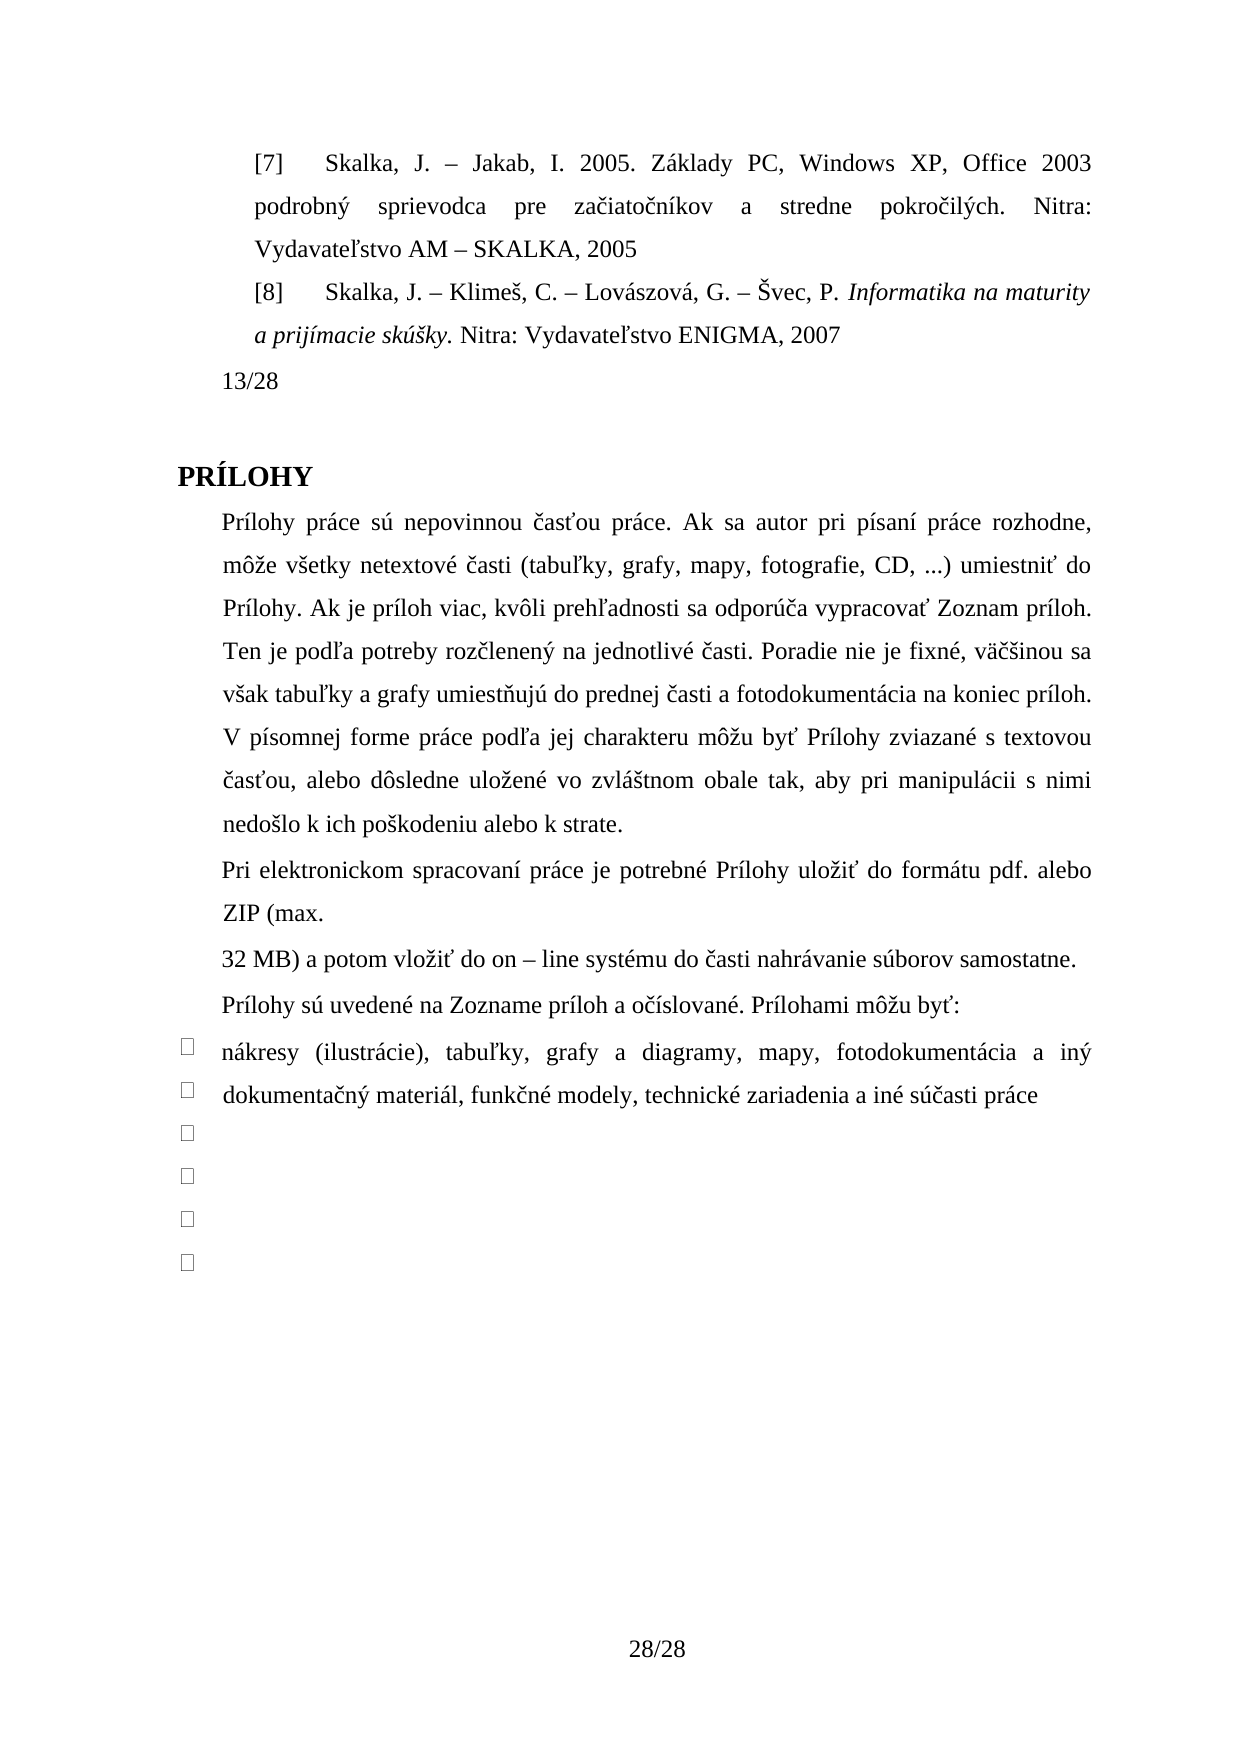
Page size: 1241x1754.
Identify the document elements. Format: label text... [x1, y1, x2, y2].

picture [177, 1204, 216, 1232]
picture [177, 1075, 216, 1103]
picture [177, 1118, 216, 1146]
picture [177, 1031, 216, 1060]
text 32 MB) a potom vložiť do on – line systému do časti nahrávanie súborov samostatne. [221, 944, 1092, 973]
list Skalka, J. – Klimeš, C. – Lovászová, G. – Švec, P. Informatika na maturity a prijímacie skúšky. Nitra: Vydavateľstvo ENIGMA, 2007 [254, 277, 1092, 349]
text Pri elektronickom spracovaní práce je potrebné Prílohy uložiť do formátu pdf. alebo ZIP (max. [221, 855, 1092, 927]
text Prílohy práce sú nepovinnou časťou práce. Ak sa autor pri písaní práce rozhodne, môže všetky netextové časti (tabuľky, grafy, mapy, fotografie, CD, ...) umiestniť do Prílohy. Ak je príloh viac, kvôli prehľadnosti sa odporúča vypracovať Zoznam príloh. Ten je podľa potreby rozčlenený na jednotlivé časti. Poradie nie je fixné, väčšinou sa však tabuľky a grafy umiestňujú do prednej časti a fotodokumentácia na koniec príloh. V písomnej forme práce podľa jej charakteru môžu byť Prílohy zviazané s textovou časťou, alebo dôsledne uložené vo zvláštnom obale tak, aby pri manipulácii s nimi nedošlo k ich poškodeniu alebo k strate. [221, 507, 1092, 837]
text 13/28 [221, 366, 1092, 395]
text nákresy (ilustrácie), tabuľky, grafy a diagramy, mapy, fotodokumentácia a iný dokumentačný materiál, funkčné modely, technické zariadenia a iné súčasti práce [221, 1037, 1092, 1109]
text Prílohy sú uvedené na Zozname príloh a očíslované. Prílohami môžu byť: [221, 991, 1092, 1019]
picture [177, 1161, 216, 1189]
subtitle PRÍLOHY [177, 459, 1092, 492]
picture [177, 1247, 216, 1276]
list Skalka, J. – Jakab, I. 2005. Základy PC, Windows XP, Office 2003 podrobný sprievodca pre začiatočníkov a stredne pokročilých. Nitra: Vydavateľstvo AM – SKALKA, 2005 [254, 148, 1092, 263]
